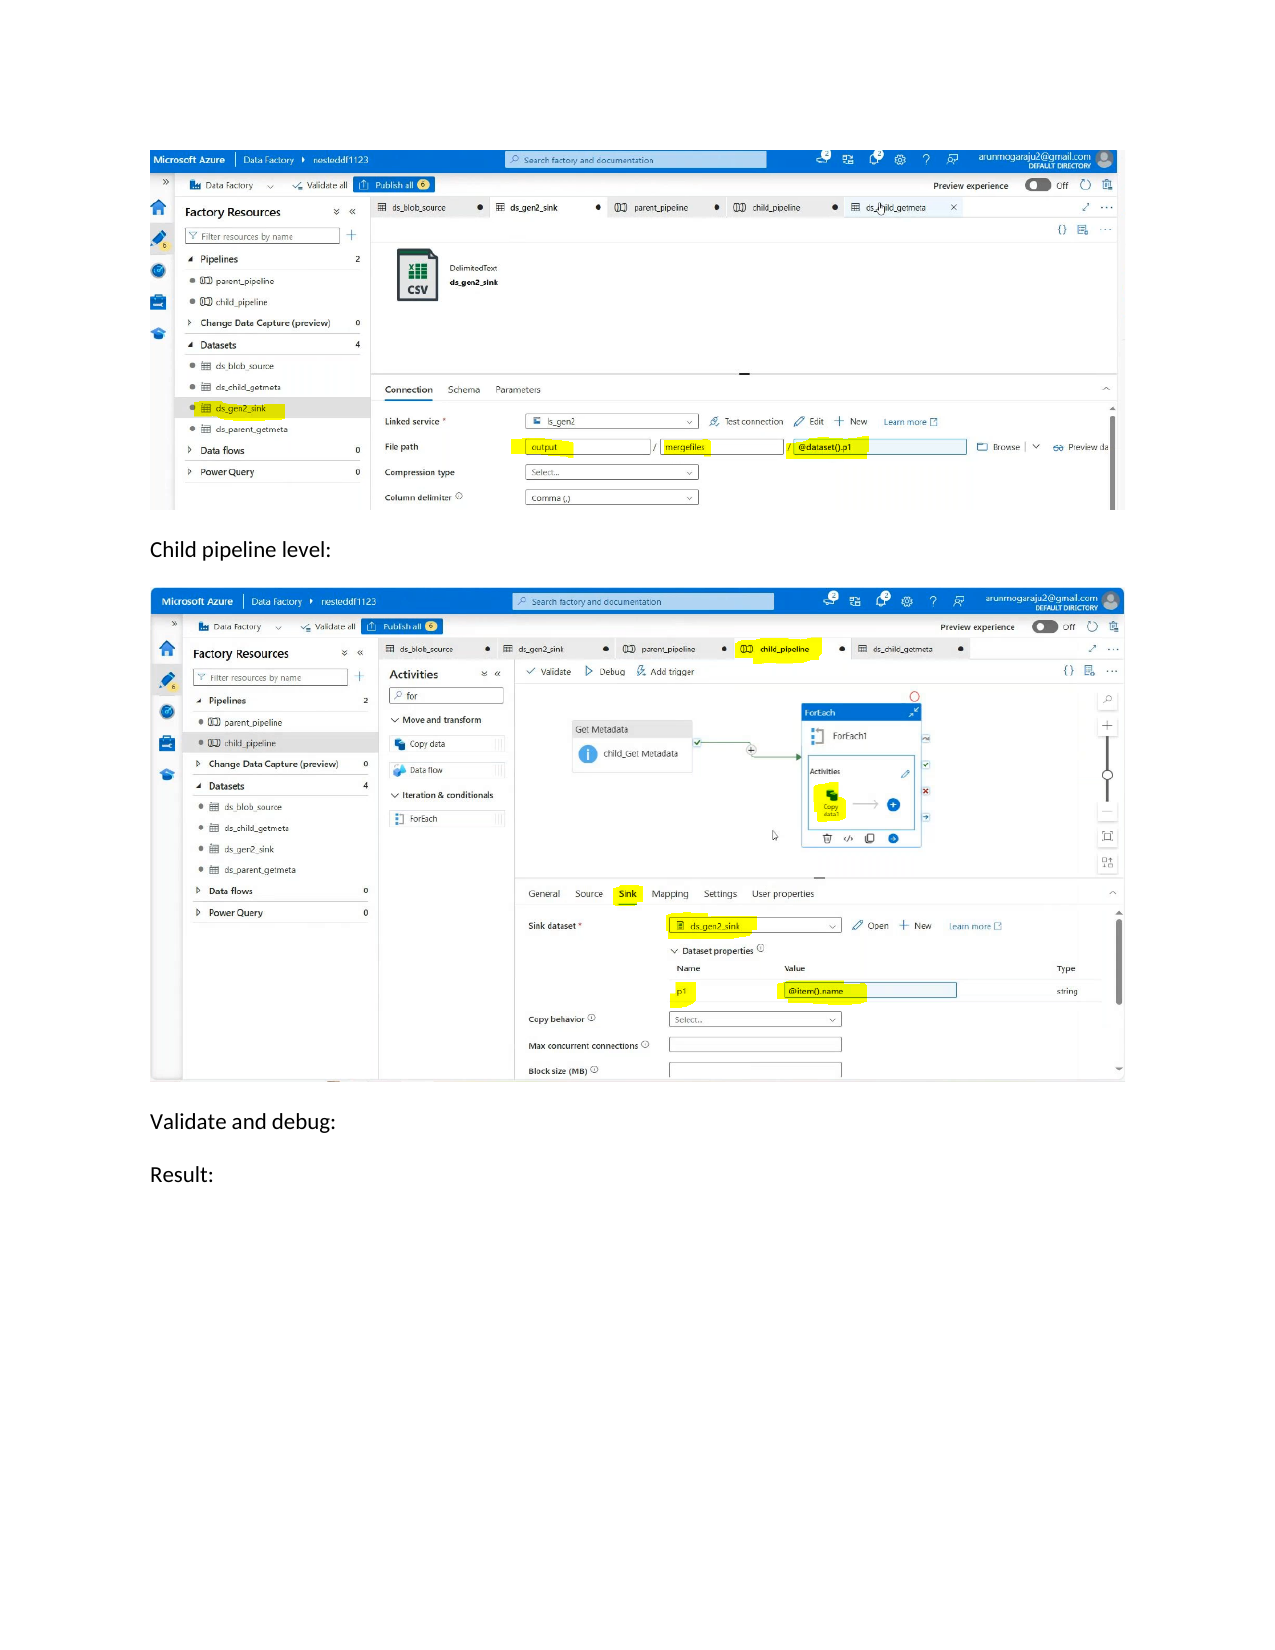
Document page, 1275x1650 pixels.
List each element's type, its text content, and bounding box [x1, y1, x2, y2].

text Result: [150, 1160, 1125, 1188]
picture [150, 587, 1125, 1082]
text Child pipeline level: [150, 535, 1125, 563]
picture [150, 150, 1125, 510]
text Validate and debug: [150, 1107, 1125, 1135]
